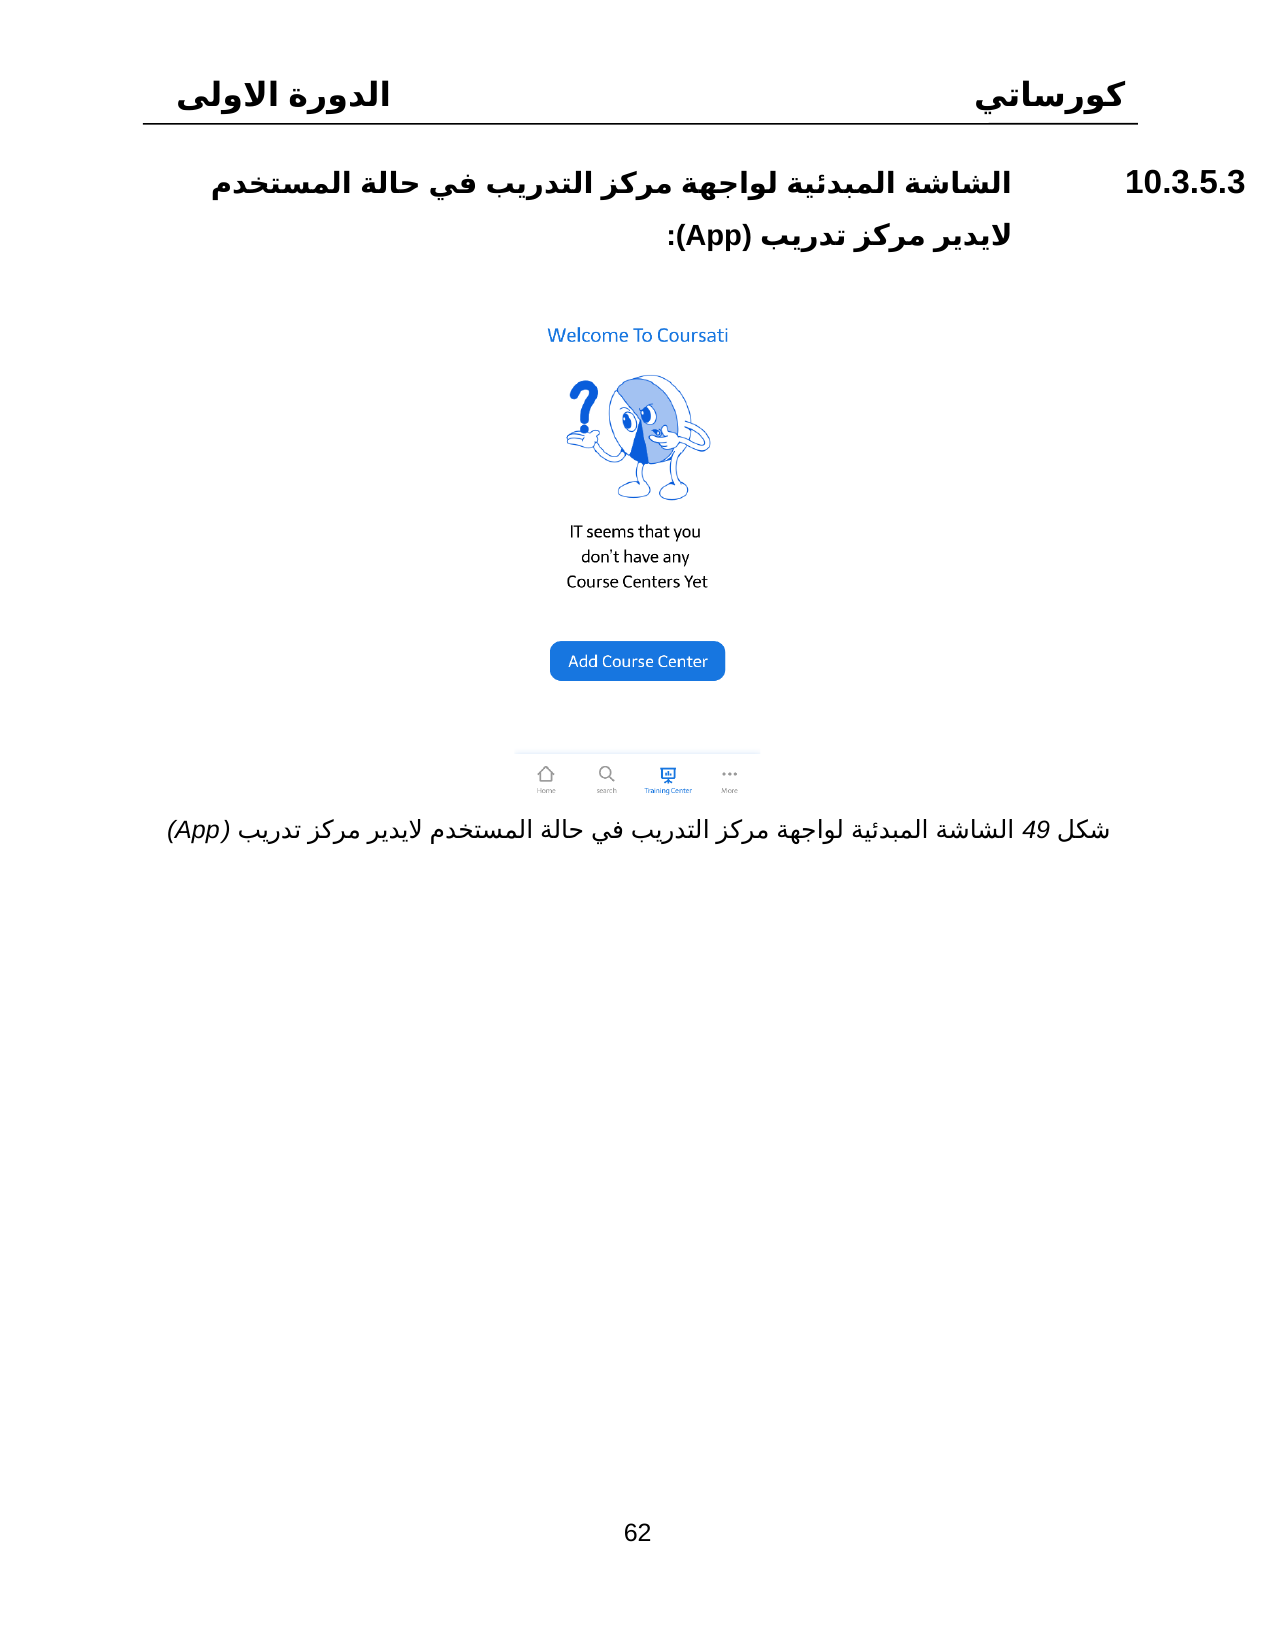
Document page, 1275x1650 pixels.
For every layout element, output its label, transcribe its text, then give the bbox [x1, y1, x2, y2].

subtitle الشاشة المبدئية لواجهة مركز التدريب في حالة المستخدم لايدير مركز تدريب (App): [150, 162, 1125, 251]
text شكل 49 الشاشة المبدئية لواجهة مركز التدريب في حالة المستخدم لايدير مركز تدريب (App) [150, 815, 1125, 844]
picture [514, 268, 761, 801]
